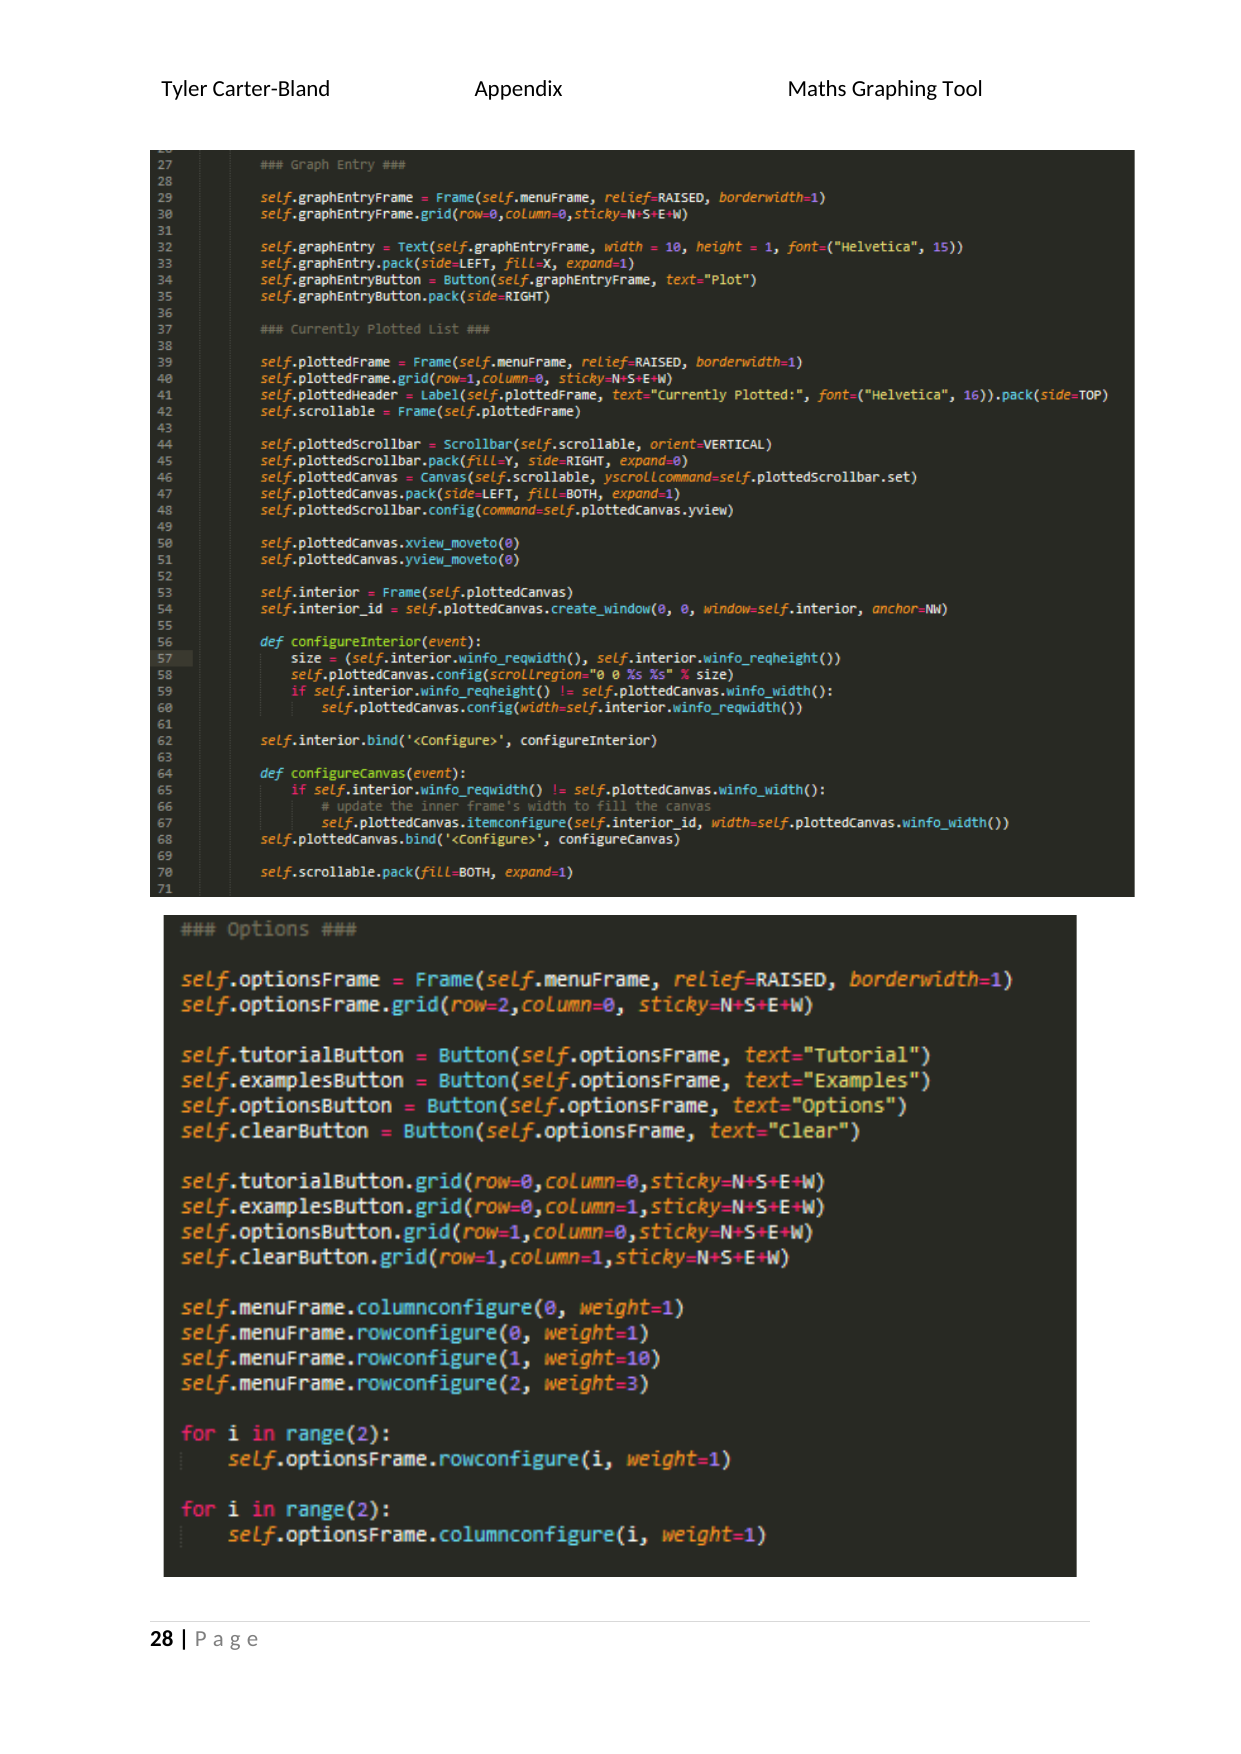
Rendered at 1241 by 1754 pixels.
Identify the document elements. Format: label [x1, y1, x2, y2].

picture [163, 915, 1077, 1577]
picture [150, 150, 1135, 897]
